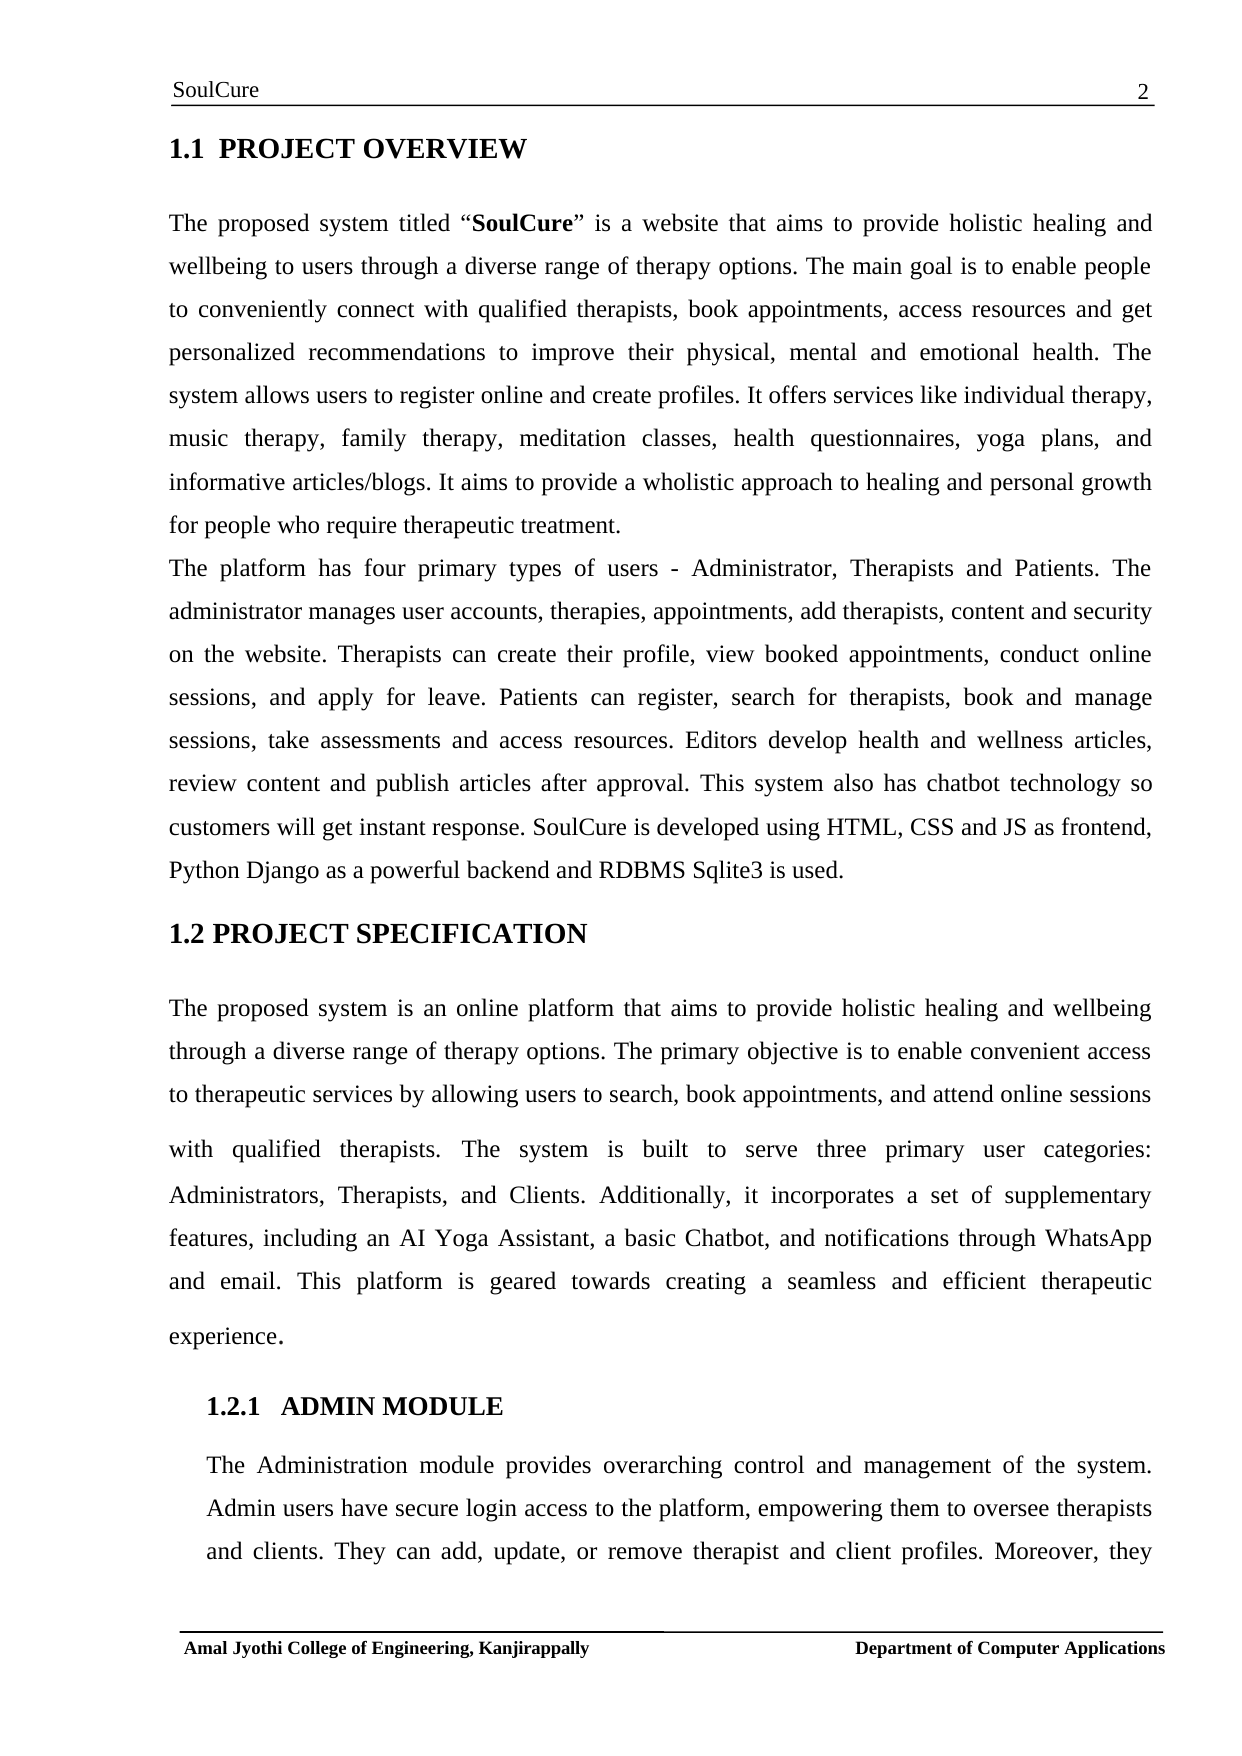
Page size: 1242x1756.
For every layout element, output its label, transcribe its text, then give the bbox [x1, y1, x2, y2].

text The platform has four primary types of users - Administrator, Therapists and Patients. The administrator manages user accounts, therapies, appointments, add therapists, content and security on the website. Therapists can create their profile, view booked appointments, conduct online sessions, and apply for leave. Patients can register, search for therapists, book and manage sessions, take assessments and access resources. Editors develop health and wellness articles, review content and publish articles after approval. This system also has chatbot technology so customers will get instant response. SoulCure is developed using HTML, CSS and JS as frontend, Python Django as a powerful backend and RDBMS Sqlite3 is used. [169, 553, 1153, 883]
subtitle PROJECT SPECIFICATION [169, 916, 1017, 949]
subtitle 1.2.1 ADMIN MODULE [169, 1390, 1017, 1450]
subtitle PROJECT OVERVIEW [169, 131, 1017, 165]
text The proposed system titled “SoulCure” is a website that aims to provide holistic healing and wellbeing to users through a diverse range of therapy options. The main goal is to enable people to conveniently connect with qualified therapists, book appointments, access resources and get personalized recommendations to improve their physical, mental and emotional health. The system allows users to register online and create profiles. It offers services like individual therapy, music therapy, family therapy, meditation classes, health questionnaires, yoga plans, and informative articles/blogs. It aims to provide a wholistic approach to healing and personal growth for people who require therapeutic treatment. [169, 208, 1153, 538]
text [206, 1450, 1153, 1565]
text The proposed system is an online platform that aims to provide holistic healing and wellbeing through a diverse range of therapy options. The primary objective is to enable convenient access to therapeutic services by allowing users to search, book appointments, and attend online sessions with qualified therapists. The system is built to serve three primary user categories: Administrators, Therapists, and Clients. Additionally, it incorporates a set of supplementary features, including an AI Yoga Assistant, a basic Chatbot, and notifications through WhatsApp and email. This platform is geared towards creating a seamless and efficient therapeutic experience. [169, 993, 1153, 1352]
